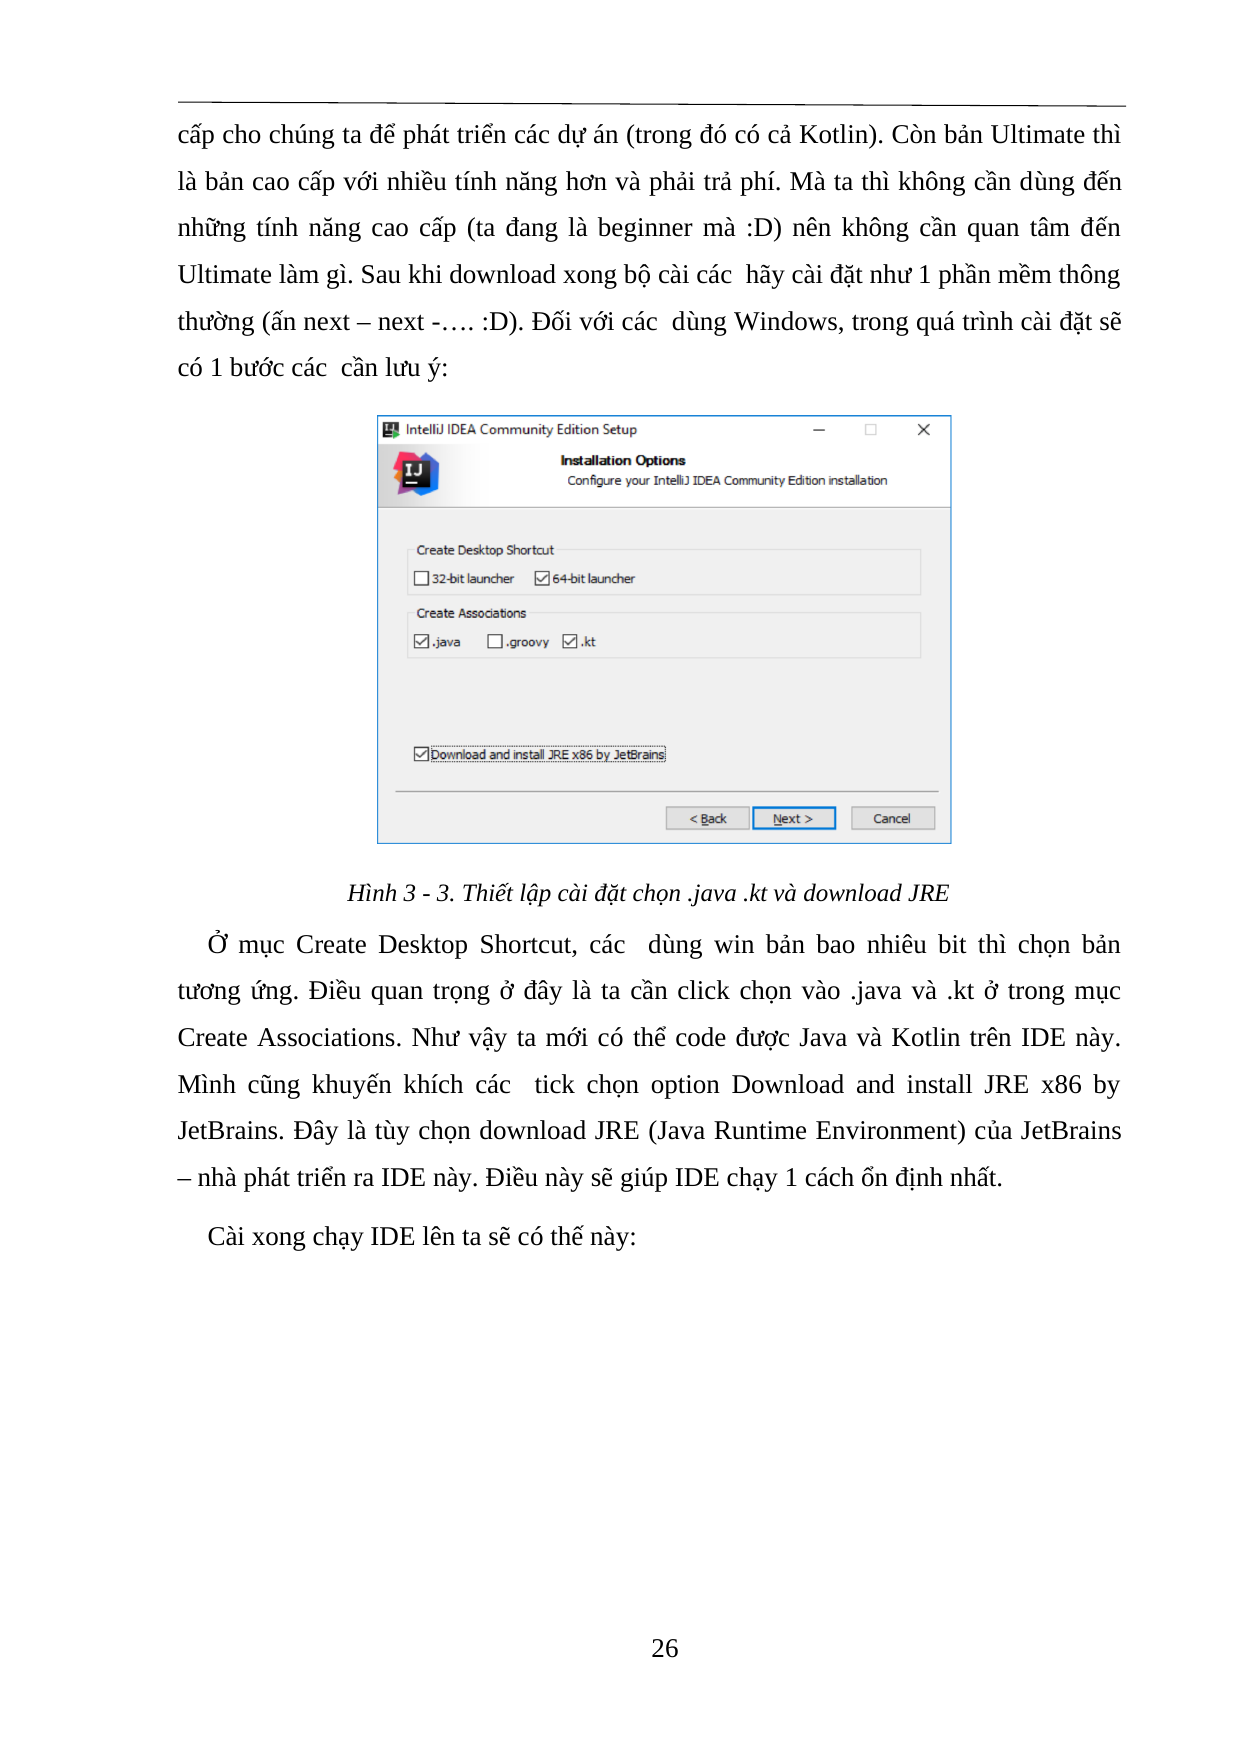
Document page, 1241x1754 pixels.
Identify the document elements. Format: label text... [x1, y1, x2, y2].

text Ở mục Create Desktop Shortcut, các dùng win bản bao nhiêu bit thì chọn bản tương ứng. Điều quan trọng ở đây là ta cần click chọn vào .java và .kt ở trong mục Create Associations. Như vậy ta mới có thể code được Java và Kotlin trên IDE này. Mình cũng khuyến khích các tick chọn option Download and install JRE x86 by JetBrains. Đây là tùy chọn download JRE (Java Runtime Environment) của JetBrains – nhà phát triển ra IDE này. Điều này sẽ giúp IDE chạy 1 cách ổn định nhất. [177, 928, 1122, 1192]
picture [368, 410, 961, 851]
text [177, 118, 1122, 383]
text Cài xong chạy IDE lên ta sẽ có thế này: [177, 1220, 1122, 1251]
text Hình 3 - 3. Thiết lập cài đặt chọn .java .kt và download JRE [177, 878, 1122, 907]
